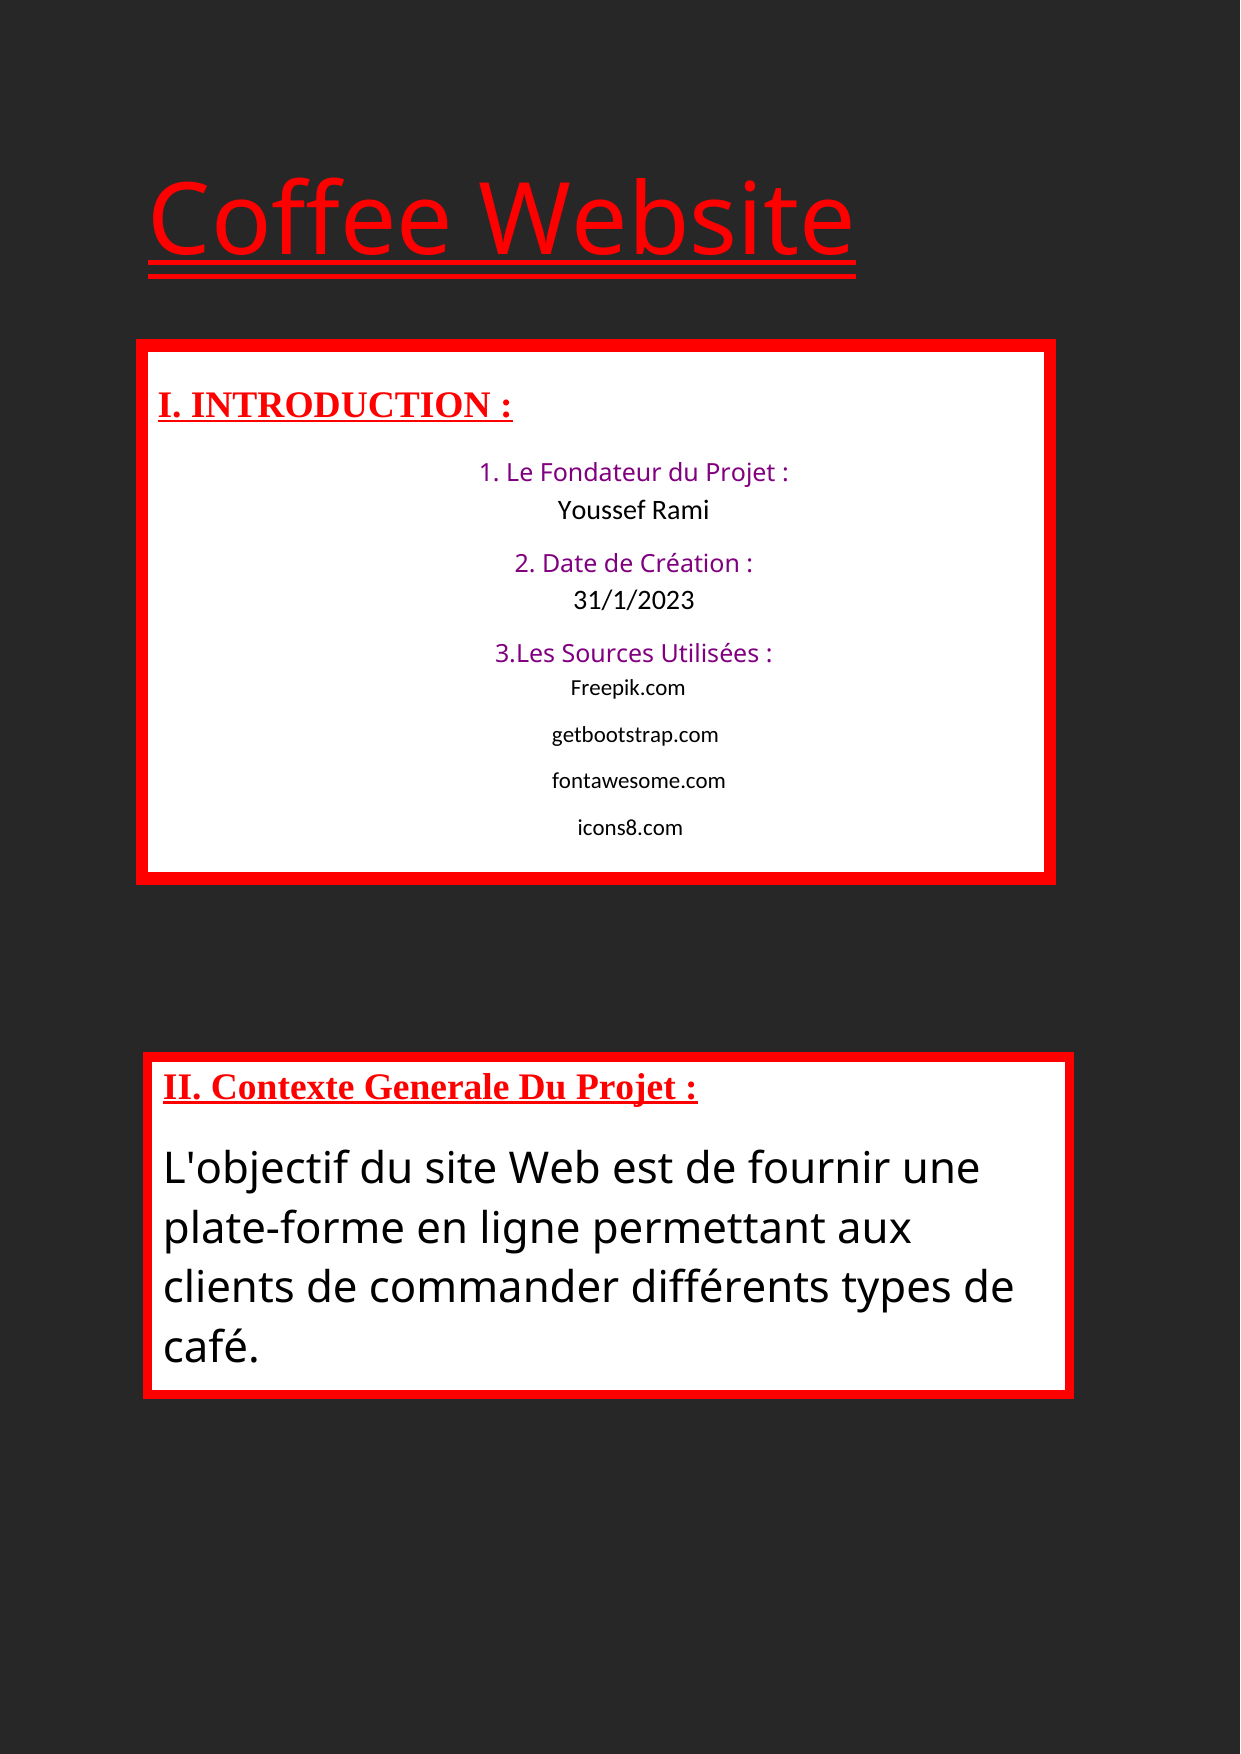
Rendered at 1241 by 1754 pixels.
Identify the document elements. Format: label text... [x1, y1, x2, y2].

text Coffee Website [148, 148, 1093, 284]
